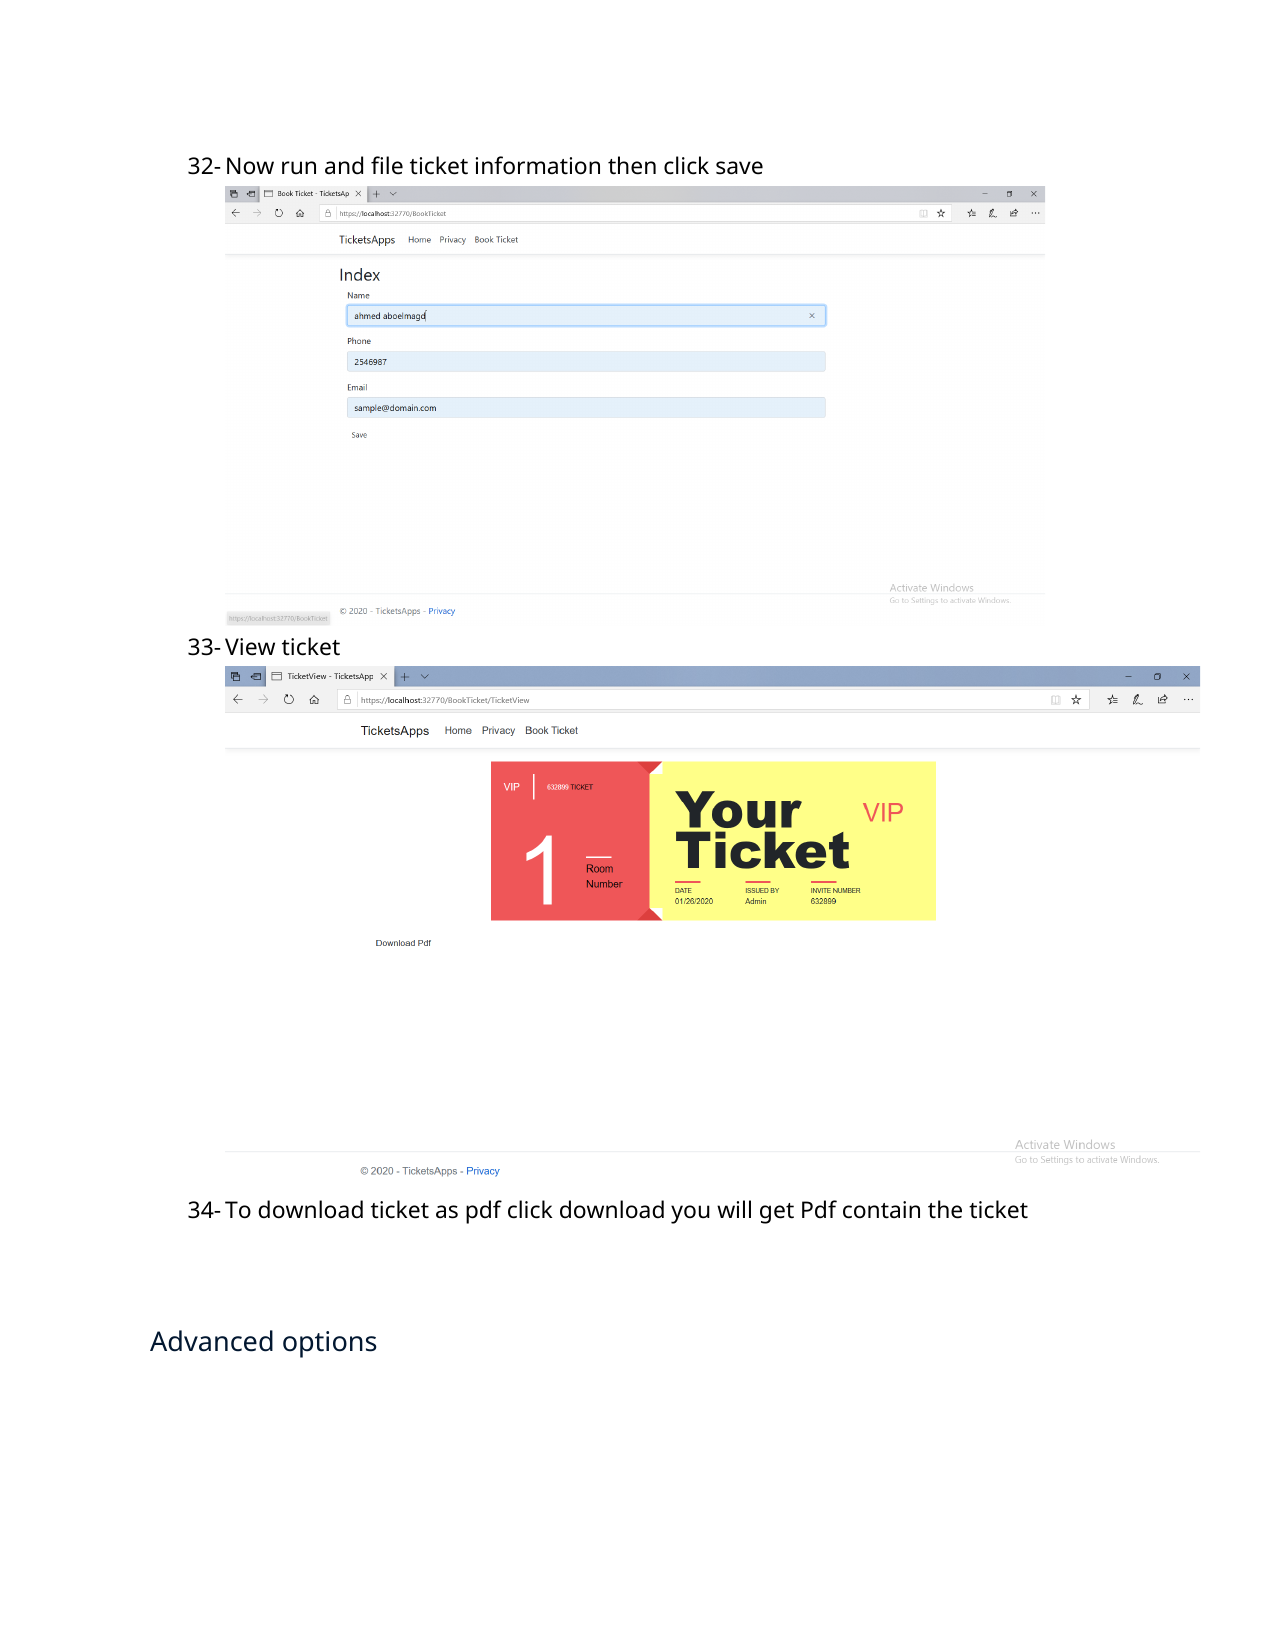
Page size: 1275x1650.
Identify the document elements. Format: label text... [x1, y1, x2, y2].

picture [225, 666, 1200, 1190]
subtitle Advanced options [150, 1323, 1125, 1360]
picture [225, 186, 1046, 626]
list To download ticket as pdf click download you will get Pdf contain the ticket [187, 1194, 1125, 1297]
